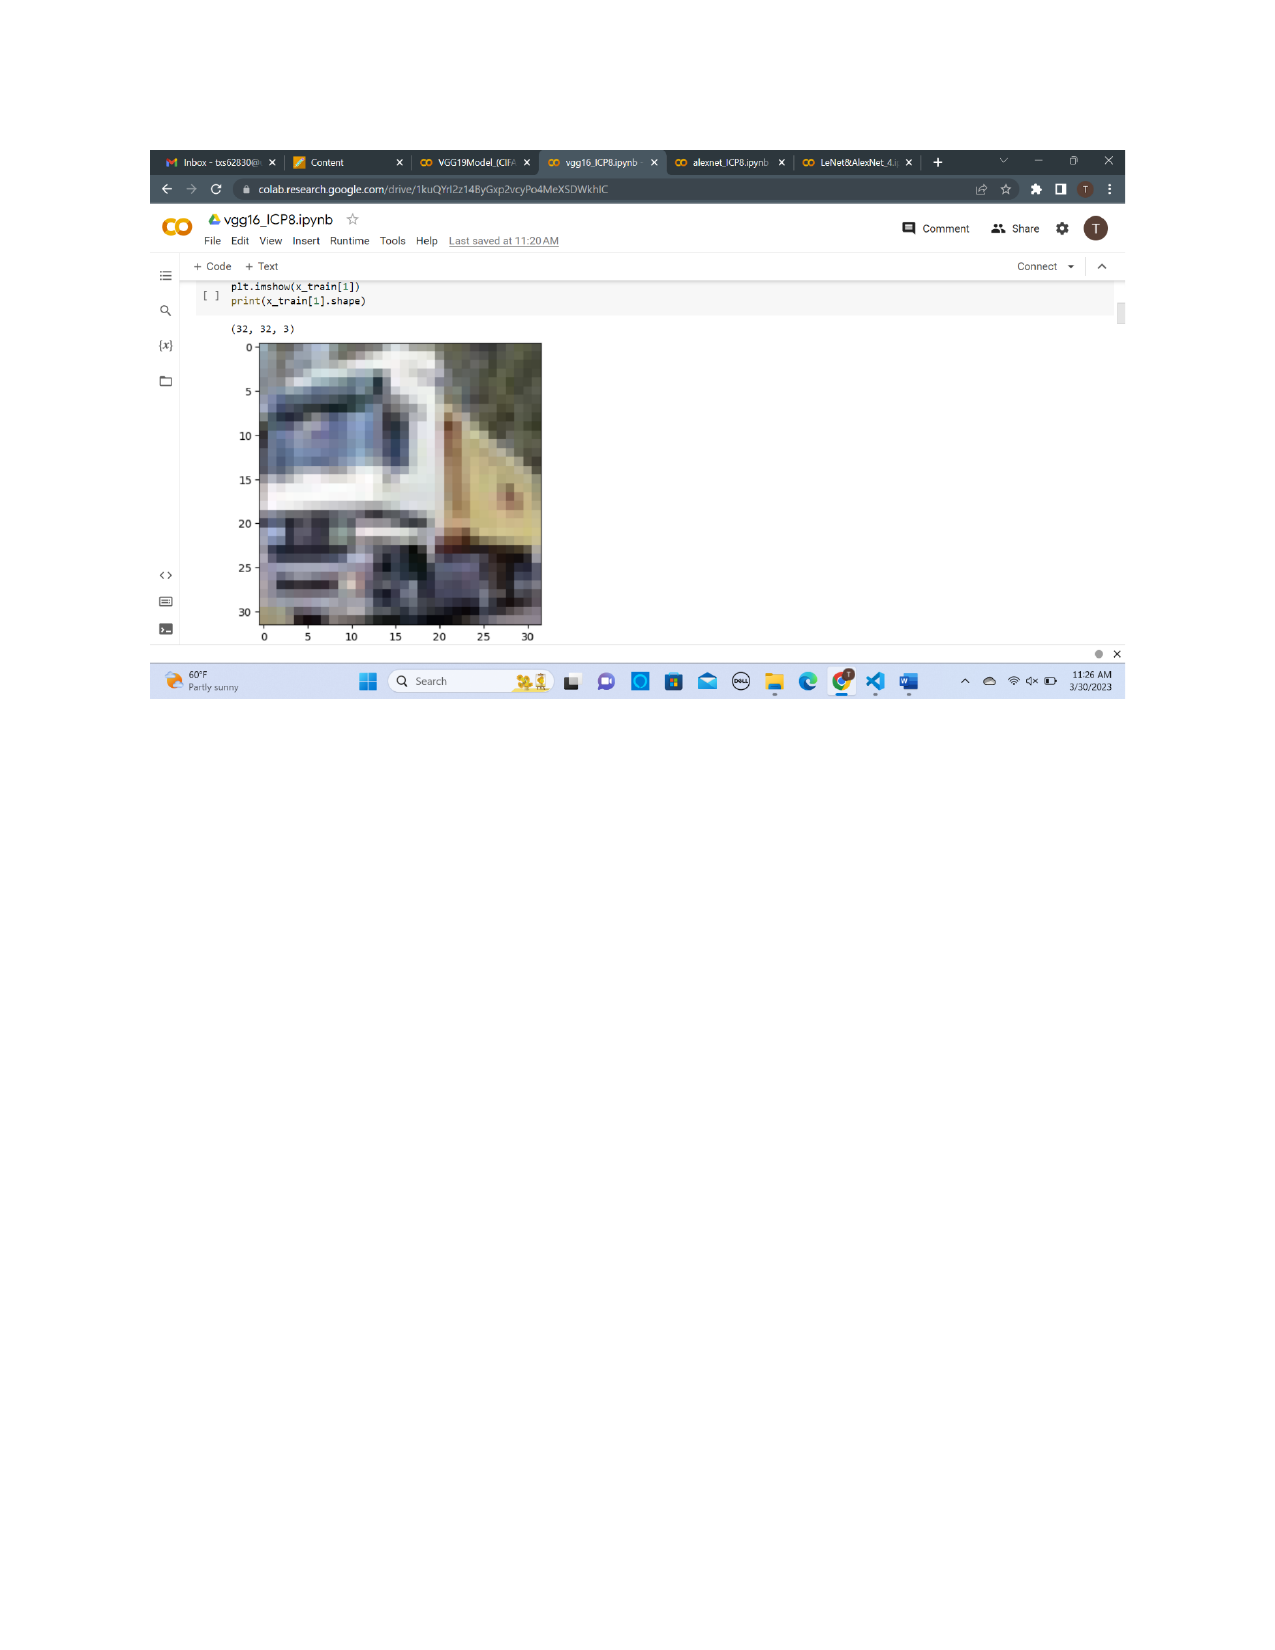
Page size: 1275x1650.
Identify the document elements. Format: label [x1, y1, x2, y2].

picture [150, 150, 1125, 699]
